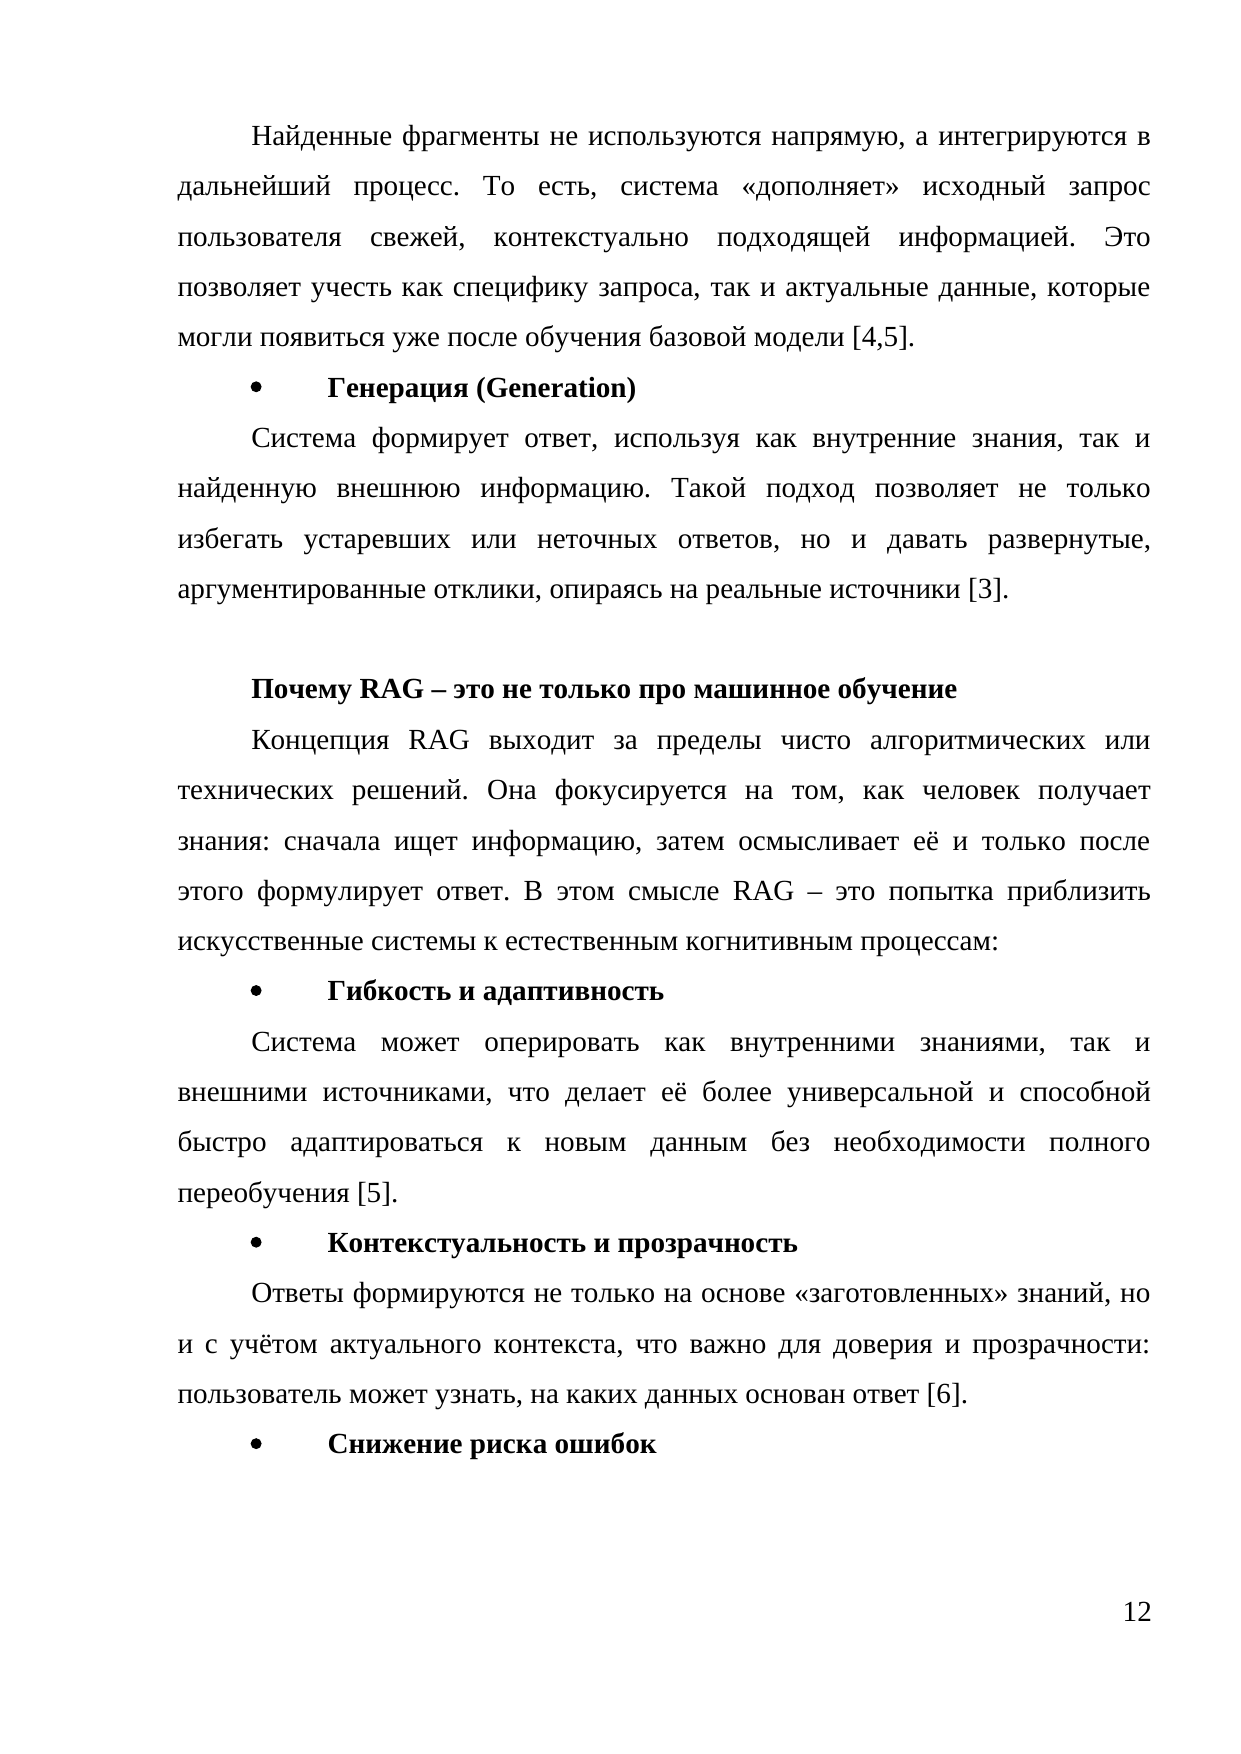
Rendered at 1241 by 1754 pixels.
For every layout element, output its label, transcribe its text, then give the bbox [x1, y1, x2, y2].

text Система формирует ответ, используя как внутренние знания, так и найденную внешнюю информацию. Такой подход позволяет не только избегать устаревших или неточных ответов, но и давать развернутые, аргументированные отклики, опираясь на реальные источники [3]. [177, 420, 1152, 604]
list Снижение риска ошибок [177, 1427, 1152, 1460]
text Система может оперировать как внутренними знаниями, так и внешними источниками, что делает её более универсальной и способной быстро адаптироваться к новым данным без необходимости полного переобучения [5]. [177, 1024, 1152, 1208]
text Ответы формируются не только на основе «заготовленных» знаний, но и с учётом актуального контекста, что важно для доверия и прозрачности: пользователь может узнать, на каких данных основан ответ [6]. [177, 1276, 1152, 1410]
list Гибкость и адаптивность [177, 973, 1152, 1007]
text Найденные фрагменты не используются напрямую, а интегрируются в дальнейший процесс. То есть, система «дополняет» исходный запрос пользователя свежей, контекстуально подходящей информацией. Это позволяет учесть как специфику запроса, так и актуальные данные, которые могли появиться уже после обучения базовой модели [4,5]. [177, 118, 1152, 353]
list Контекстуальность и прозрачность [177, 1225, 1152, 1259]
text Концепция RAG выходит за пределы чисто алгоритмических или технических решений. Она фокусируется на том, как человек получает знания: сначала ищет информацию, затем осмысливает её и только после этого формулирует ответ. В этом смысле RAG – это попытка приблизить искусственные системы к естественным когнитивным процессам: [177, 722, 1152, 957]
text Почему RAG – это не только про машинное обучение [251, 672, 1152, 705]
list Генерация (Generation) [177, 370, 1152, 403]
